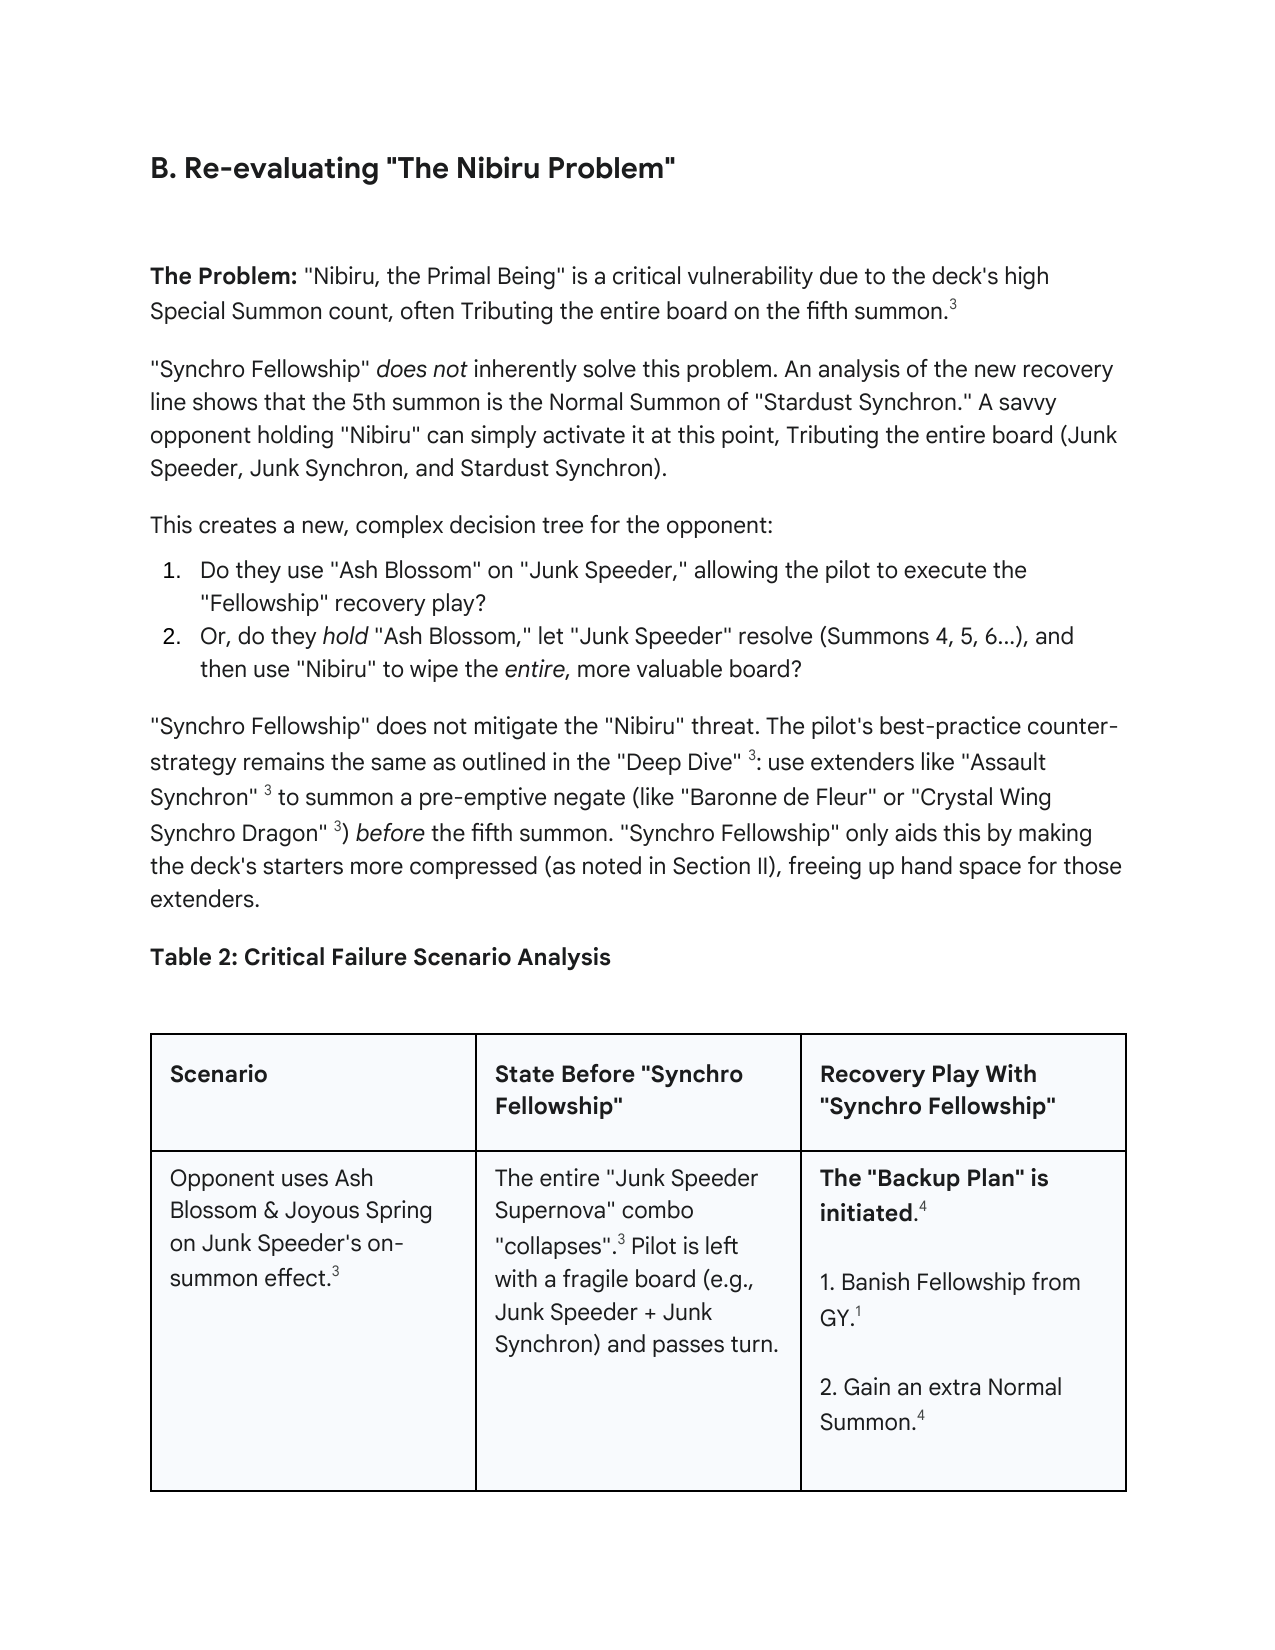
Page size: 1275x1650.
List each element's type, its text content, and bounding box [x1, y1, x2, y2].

table_header Scenario [152, 1035, 475, 1150]
text "Synchro Fellowship" does not inherently solve this problem. An analysis of the new recovery line shows that the 5th summon is the Normal Summon of "Stardust Synchron." A savvy opponent holding "Nibiru" can simply activate it at this point, Tributing the entire board (Junk Speeder, Junk Synchron, and Stardust Synchron). [150, 356, 1125, 483]
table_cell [477, 1152, 800, 1490]
list Do they use "Ash Blossom" on "Junk Speeder," allowing the pilot to execute the "Fellowship" recovery play? [162, 557, 1125, 618]
text This creates a new, complex decision tree for the opponent: [150, 512, 1125, 540]
table_header Recovery Play With "Synchro Fellowship" [802, 1035, 1125, 1150]
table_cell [802, 1152, 1125, 1490]
text Table 2: Critical Failure Scenario Analysis [150, 943, 1125, 972]
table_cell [152, 1152, 475, 1490]
text The Problem: "Nibiru, the Primal Being" is a critical vulnerability due to the deck's high Special Summon count, often Tributing the entire board on the fifth summon.3 [150, 262, 1125, 326]
text "Synchro Fellowship" does not mitigate the "Nibiru" threat. The pilot's best-practice counter-strategy remains the same as outlined in the "Deep Dive" 3: use extenders like "Assault Synchron" 3 to summon a pre-emptive negate (like "Baronne de Fleur" or "Crystal Wing Synchro Dragon" 3) before the fifth summon. "Synchro Fellowship" only aids this by making the deck's starters more compressed (as noted in Section II), freeing up hand space for those extenders. [150, 713, 1125, 914]
list Or, do they hold "Ash Blossom," let "Junk Speeder" resolve (Summons 4, 5, 6...), and then use "Nibiru" to wipe the entire, more valuable board? [162, 622, 1125, 684]
table_header State Before "Synchro Fellowship" [477, 1035, 800, 1150]
subtitle B. Re-evaluating "The Nibiru Problem" [150, 150, 1125, 187]
